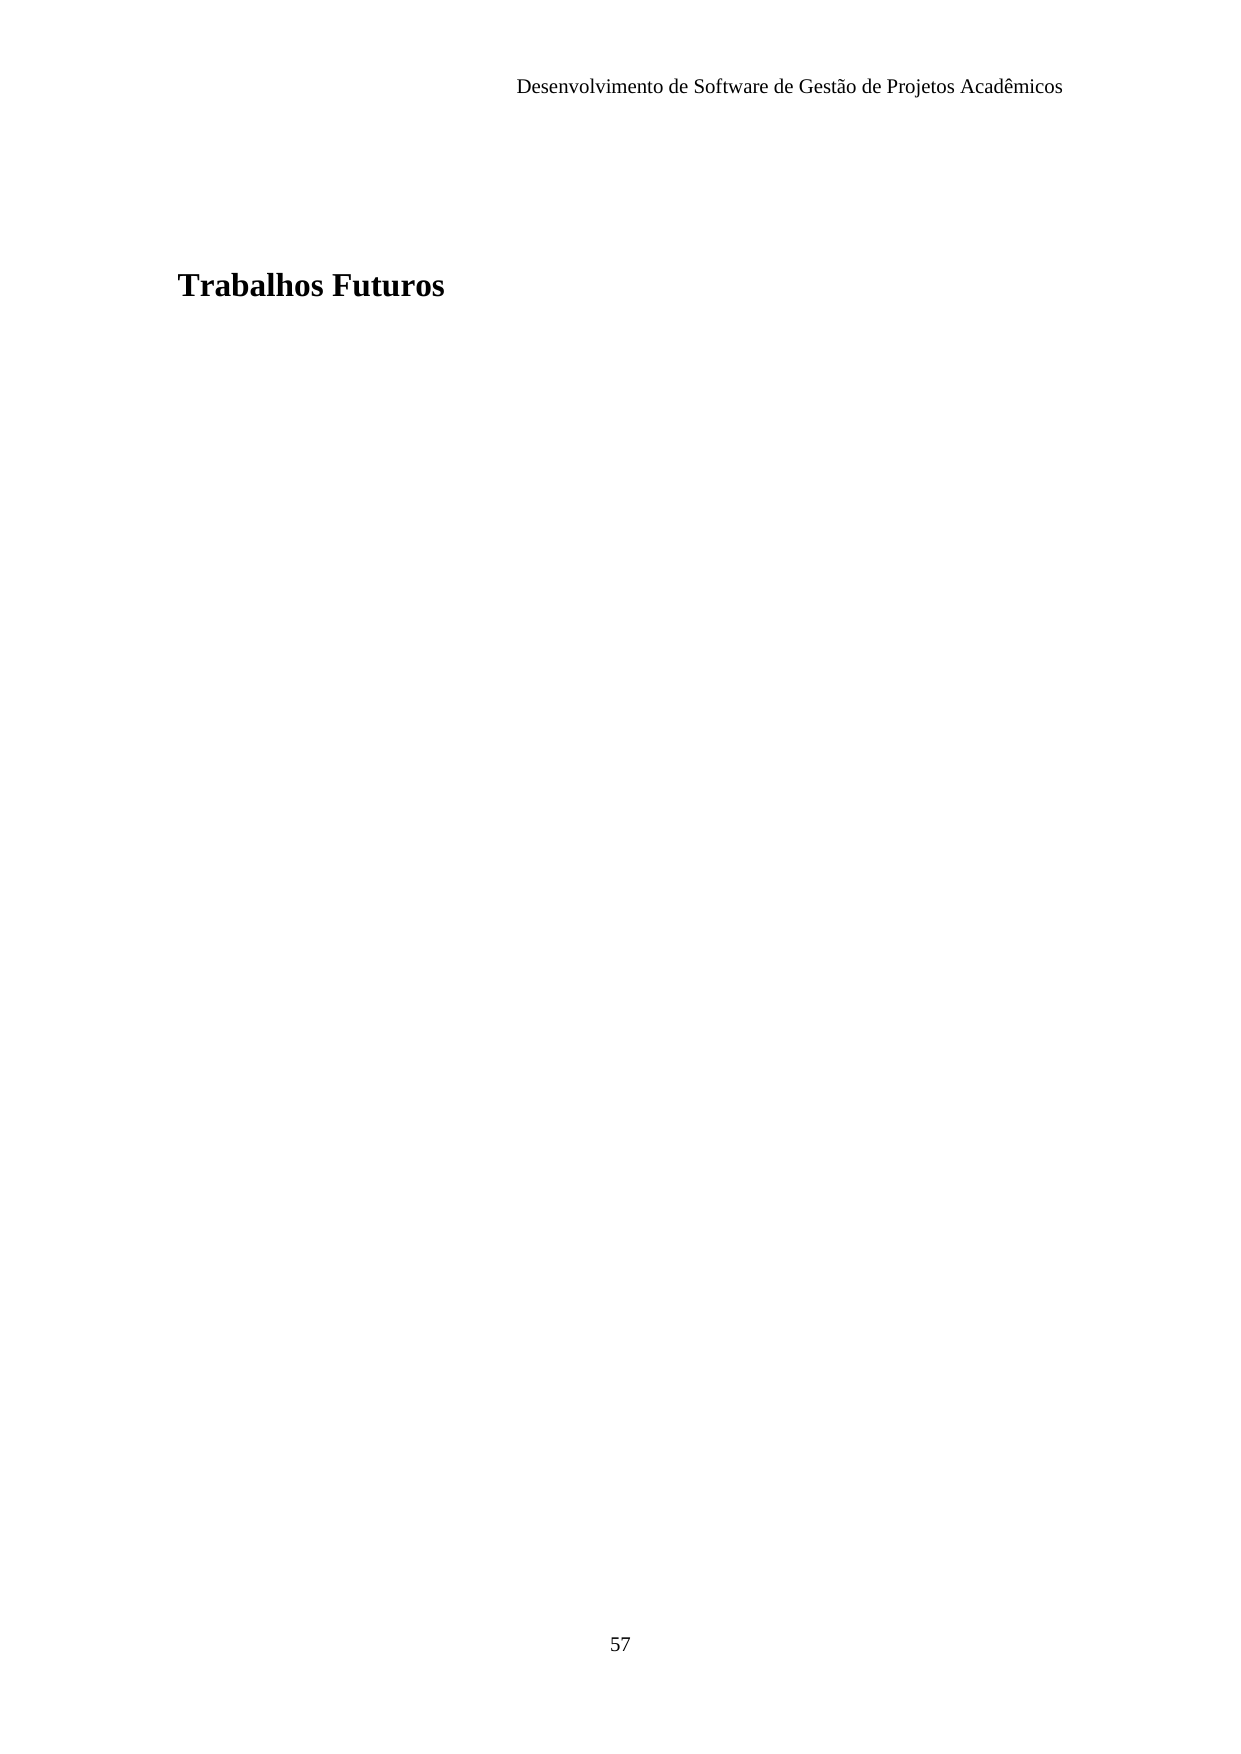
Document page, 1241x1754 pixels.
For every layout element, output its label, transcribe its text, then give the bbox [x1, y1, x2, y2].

subtitle Trabalhos Futuros [177, 265, 1063, 303]
